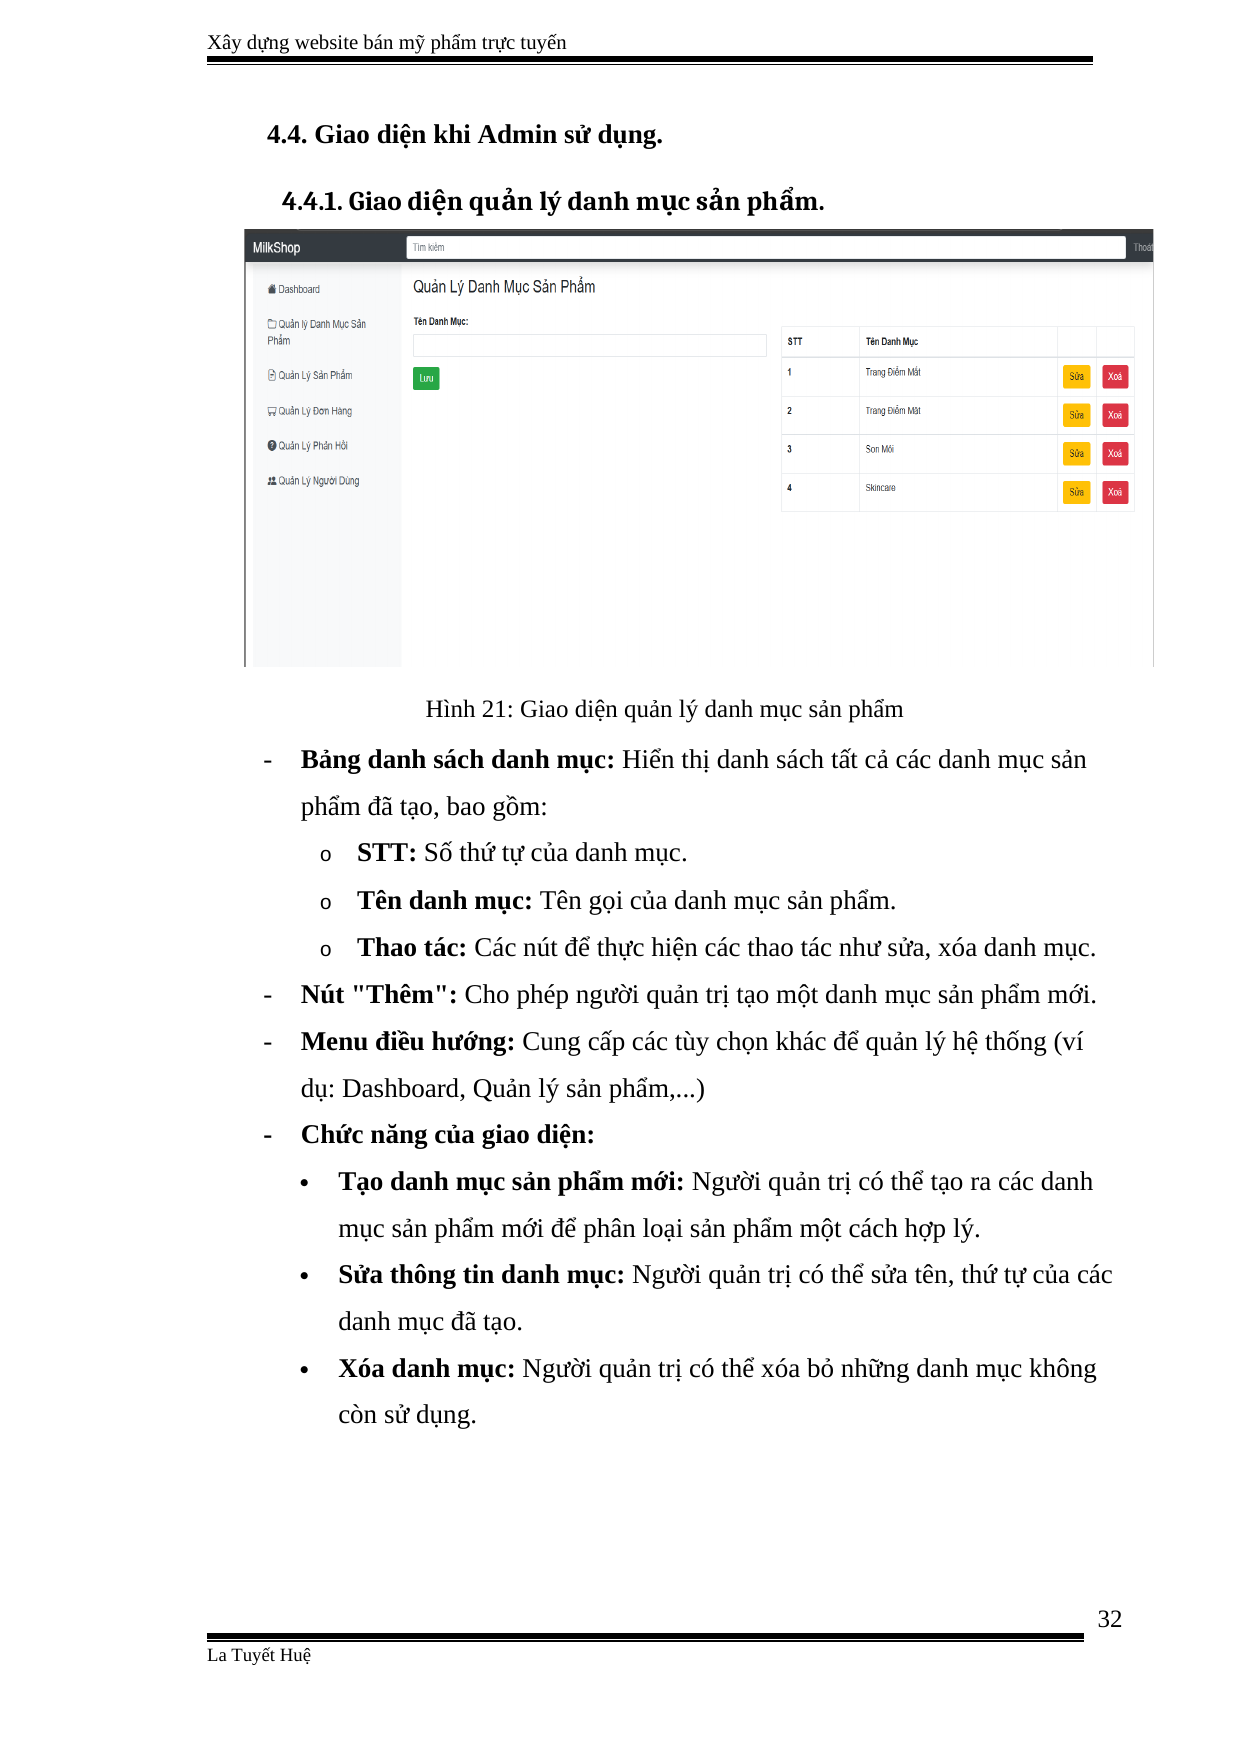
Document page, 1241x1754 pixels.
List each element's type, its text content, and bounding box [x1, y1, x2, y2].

list Sửa thông tin danh mục: Người quản trị có thể sửa tên, thứ tự của các danh mục đã tạo. [301, 1258, 1122, 1336]
text Hình 21: Giao diện quản lý danh mục sản phẩm [207, 694, 1122, 722]
list Thao tác: Các nút để thực hiện các thao tác như sửa, xóa danh mục. [319, 931, 1122, 963]
list Tên danh mục: Tên gọi của danh mục sản phẩm. [319, 884, 1122, 915]
picture [244, 229, 1154, 667]
list Bảng danh sách danh mục: Hiển thị danh sách tất cả các danh mục sản phẩm đã tạo, bao gồm: [263, 743, 1122, 821]
list Chức năng của giao diện: [263, 1118, 1122, 1149]
list Xóa danh mục: Người quản trị có thể xóa bỏ những danh mục không còn sử dụng. [301, 1352, 1122, 1429]
subtitle 4.4.1. Giao diện quản lý danh mục sản phẩm. [282, 186, 1122, 217]
list Tạo danh mục sản phẩm mới: Người quản trị có thể tạo ra các danh mục sản phẩm mới để phân loại sản phẩm một cách hợp lý. [301, 1165, 1122, 1243]
list Menu điều hướng: Cung cấp các tùy chọn khác để quản lý hệ thống (ví dụ: Dashboard, Quản lý sản phẩm,...) [263, 1025, 1122, 1103]
list Nút "Thêm": Cho phép người quản trị tạo một danh mục sản phẩm mới. [263, 978, 1122, 1009]
subtitle 4.4. Giao diện khi Admin sử dụng. [267, 118, 1122, 149]
list STT: Số thứ tự của danh mục. [319, 837, 1122, 868]
